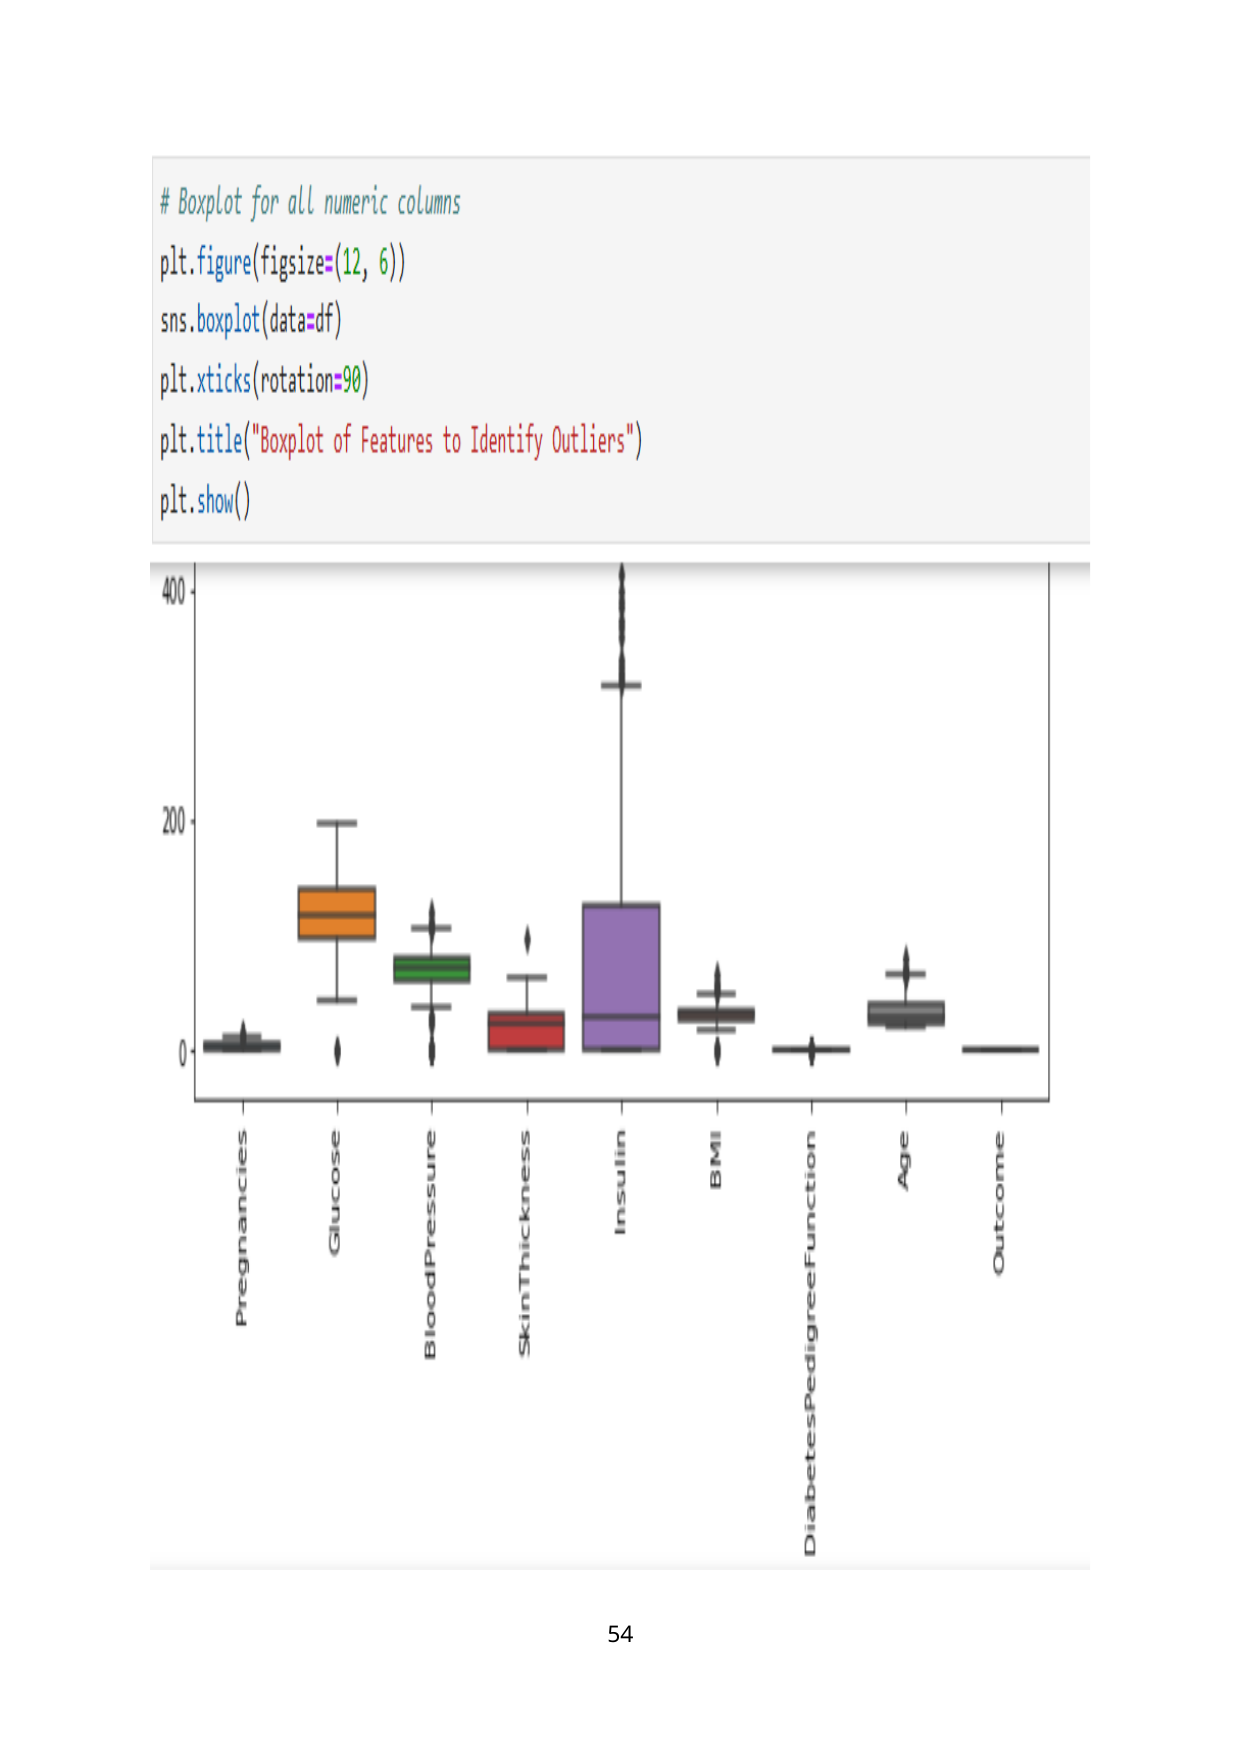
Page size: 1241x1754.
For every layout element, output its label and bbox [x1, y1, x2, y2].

picture [150, 150, 1091, 1570]
